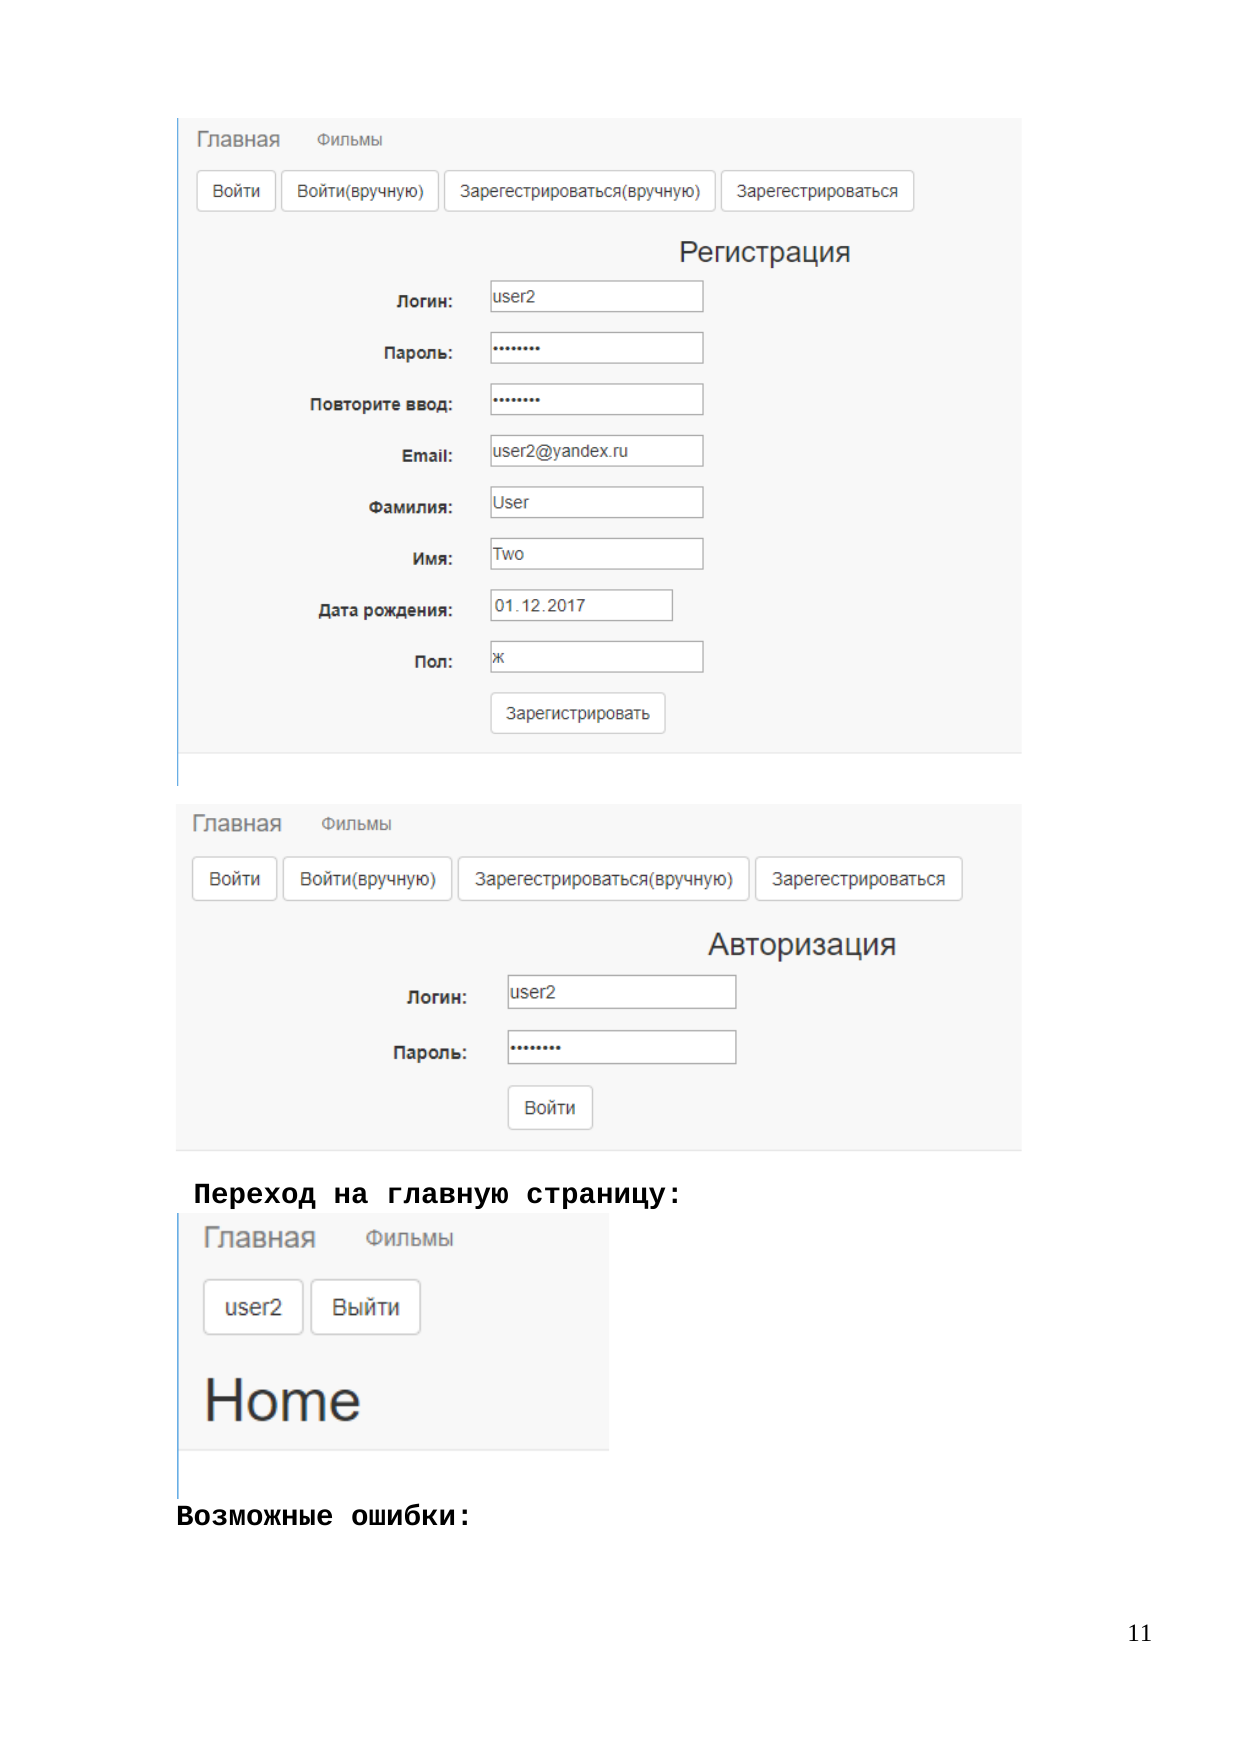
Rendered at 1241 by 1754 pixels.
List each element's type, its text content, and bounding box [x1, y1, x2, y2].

picture [177, 1213, 610, 1499]
picture [175, 804, 1022, 1177]
text Переход на главную страницу: [176, 1179, 945, 1212]
picture [177, 118, 1022, 786]
text Возможные ошибки: [176, 1501, 945, 1534]
